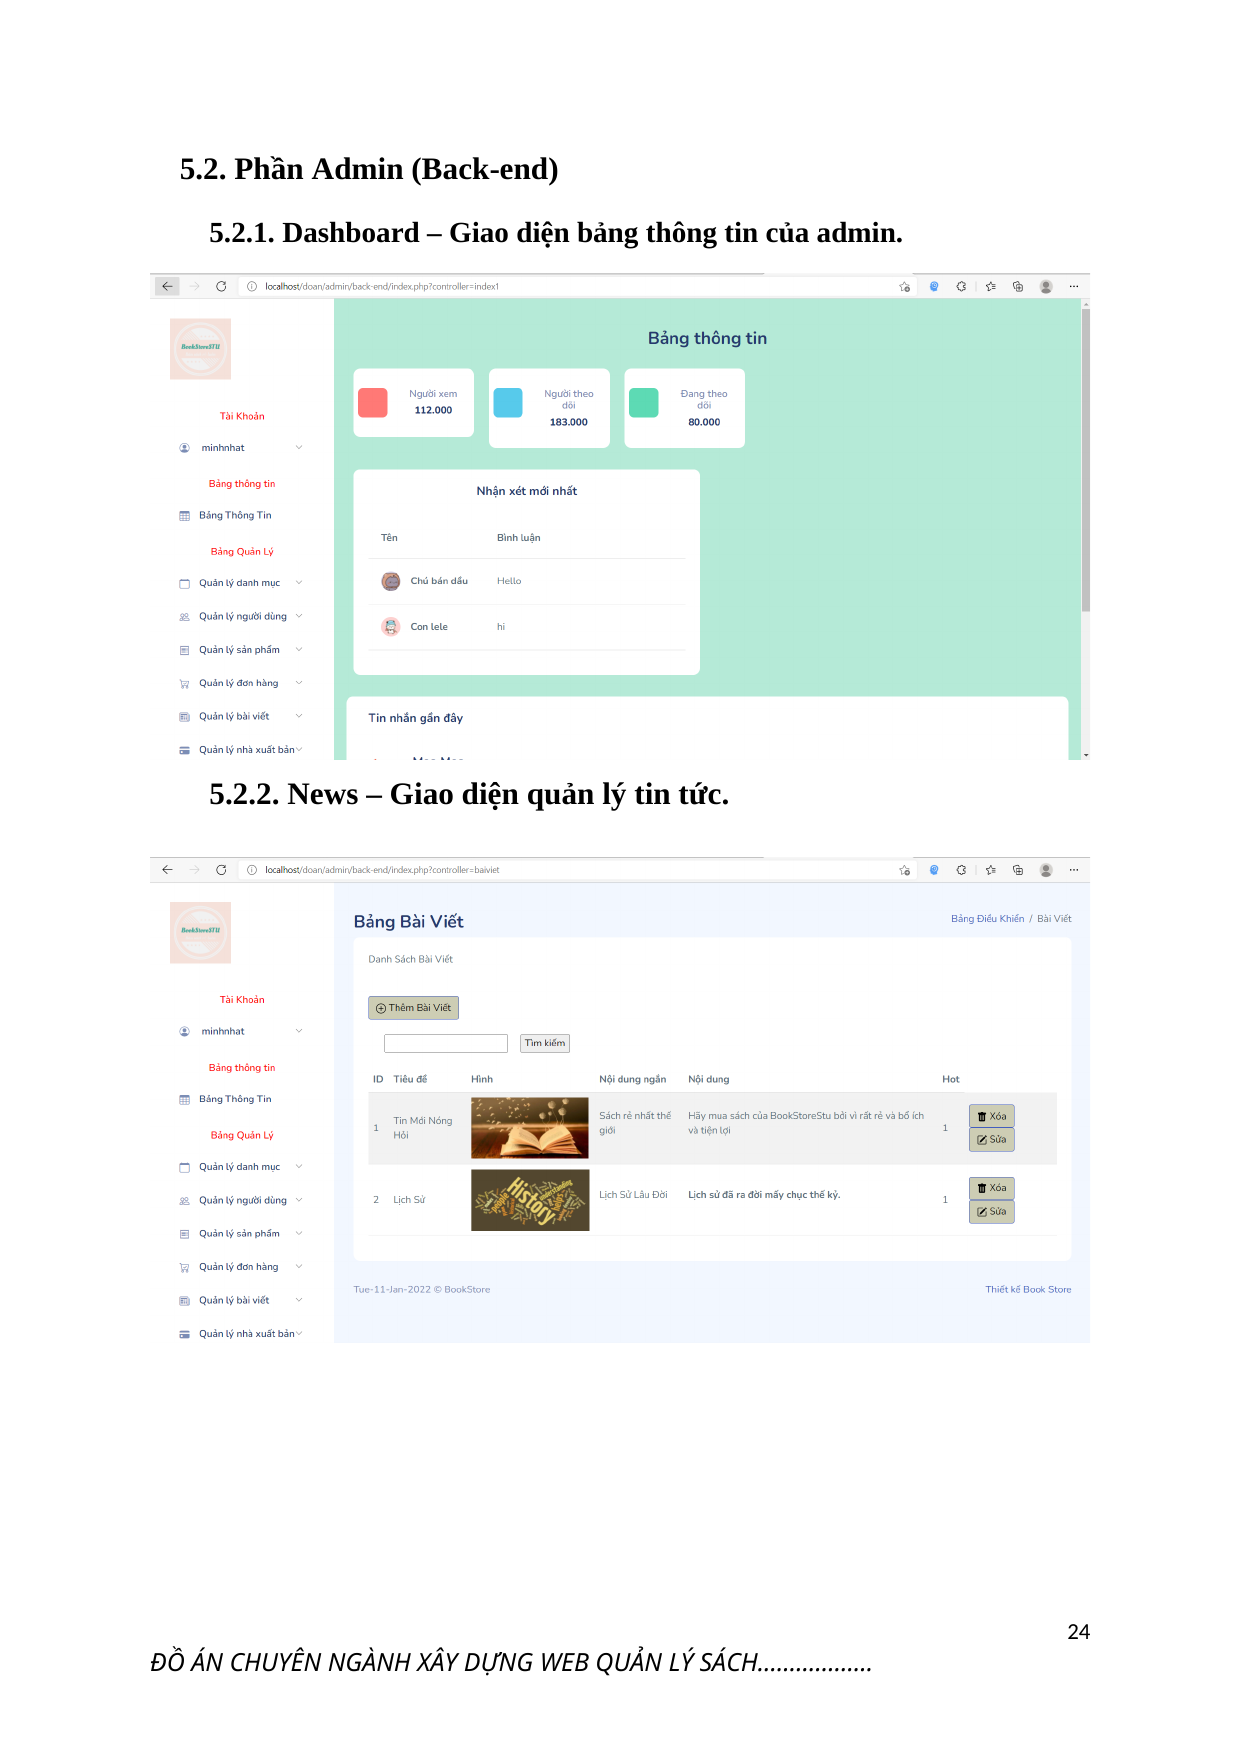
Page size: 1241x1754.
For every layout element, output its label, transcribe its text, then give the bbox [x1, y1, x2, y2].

subtitle 5.2. Phần Admin (Back-end) [151, 150, 1090, 186]
text 5.2.2. News – Giao diện quản lý tin tức. [150, 775, 1090, 811]
subtitle 5.2.1. Dashboard – Giao diện bảng thông tin của admin. [151, 215, 1090, 248]
picture [150, 857, 1091, 1343]
picture [150, 273, 1091, 760]
